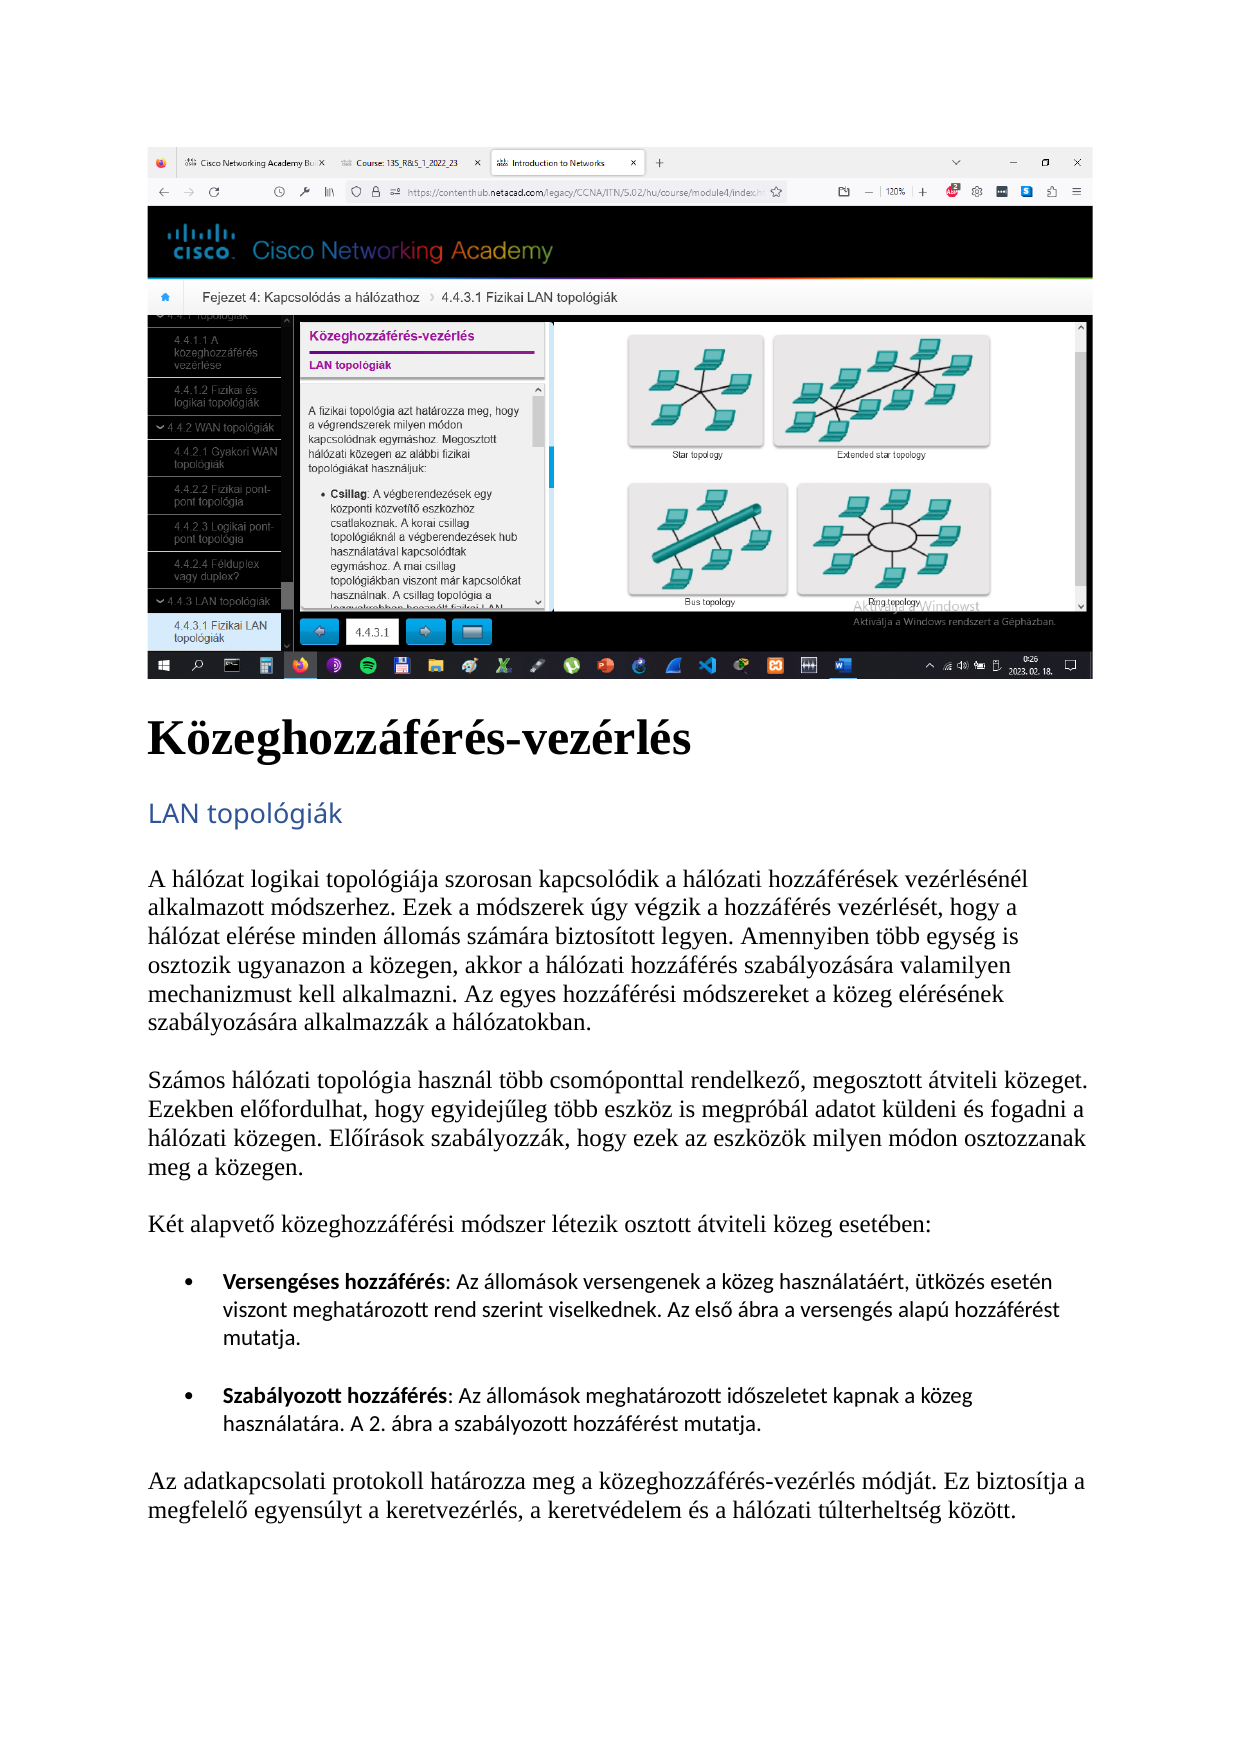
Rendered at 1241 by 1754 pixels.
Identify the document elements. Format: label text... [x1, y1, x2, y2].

text Számos hálózati topológia használ több csomóponttal rendelkező, megosztott átviteli közeget. Ezekben előfordulhat, hogy egyidejűleg több eszköz is megpróbál adatot küldeni és fogadni a hálózati közegen. Előírások szabályozzák, hogy ezek az eszközök milyen módon osztozzanak meg a közegen. [148, 1065, 1093, 1180]
picture [147, 147, 1093, 679]
text Az adatkapcsolati protokoll határozza meg a közeghozzáférés-vezérlés módját. Ez biztosítja a megfelelő egyensúlyt a keretvezérlés, a keretvédelem és a hálózati túlterheltség között. [148, 1466, 1093, 1523]
subtitle LAN topológiák [148, 795, 1093, 832]
text Két alapvető közeghozzáférési módszer létezik osztott átviteli közeg esetében: [148, 1209, 1093, 1238]
list Szabályozott hozzáférés: Az állomások meghatározott időszeletet kapnak a közeg használatára. A 2. ábra a szabályozott hozzáférést mutatja. [185, 1381, 1093, 1437]
list Versengéses hozzáférés: Az állomások versengenek a közeg használatáért, ütközés esetén viszont meghatározott rend szerint viselkednek. Az első ábra a versengés alapú hozzáférést mutatja. [185, 1267, 1093, 1352]
text A hálózat logikai topológiája szorosan kapcsolódik a hálózati hozzáférések vezérlésénél alkalmazott módszerhez. Ezek a módszerek úgy végzik a hozzáférés vezérlését, hogy a hálózat elérése minden állomás számára biztosított legyen. Amennyiben több egység is osztozik ugyanazon a közegen, akkor a hálózati hozzáférés szabályozására valamilyen mechanizmust kell alkalmazni. Az egyes hozzáférési módszereket a közeg elérésének szabályozására alkalmazzák a hálózatokban. [148, 864, 1093, 1036]
subtitle Közeghozzáférés-vezérlés [148, 708, 1093, 766]
